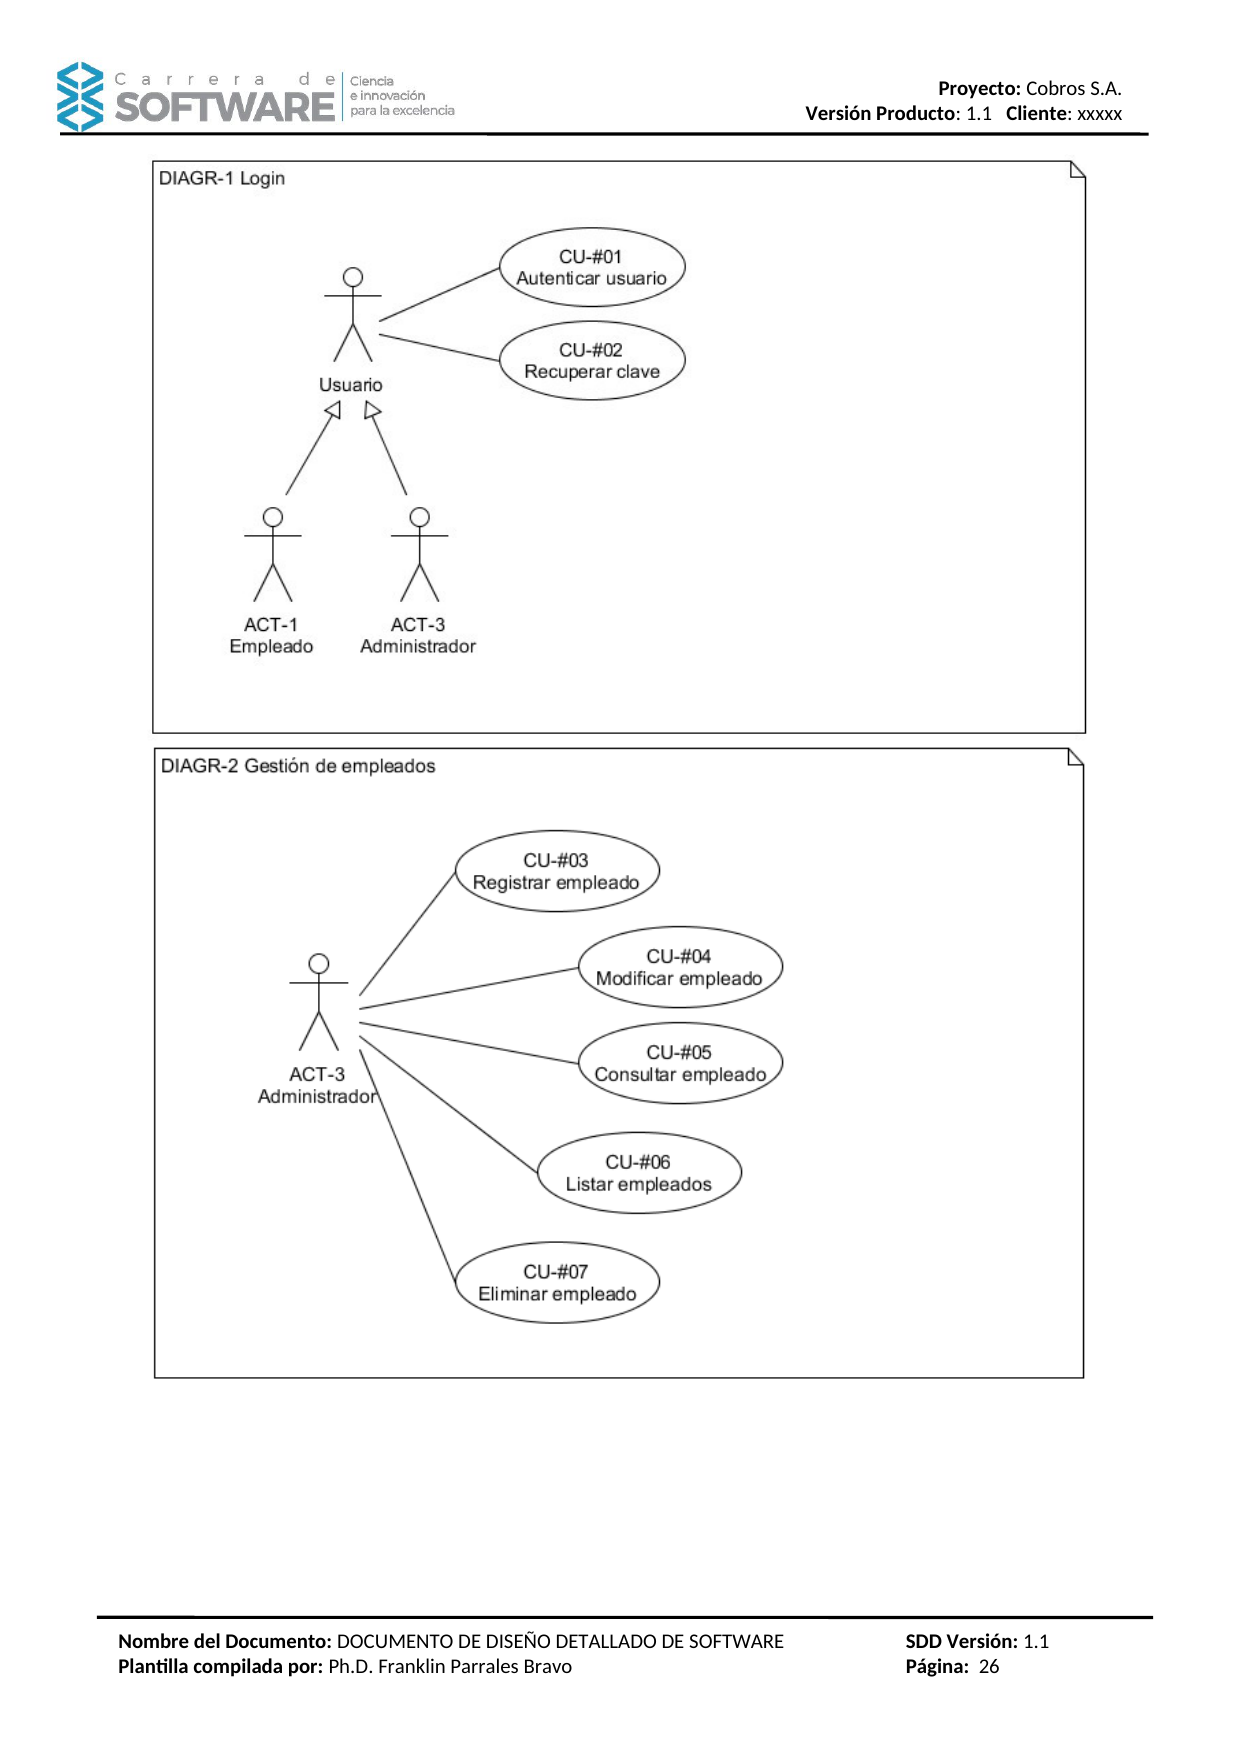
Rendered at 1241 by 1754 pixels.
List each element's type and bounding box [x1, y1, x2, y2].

picture [46, 46, 1094, 1387]
